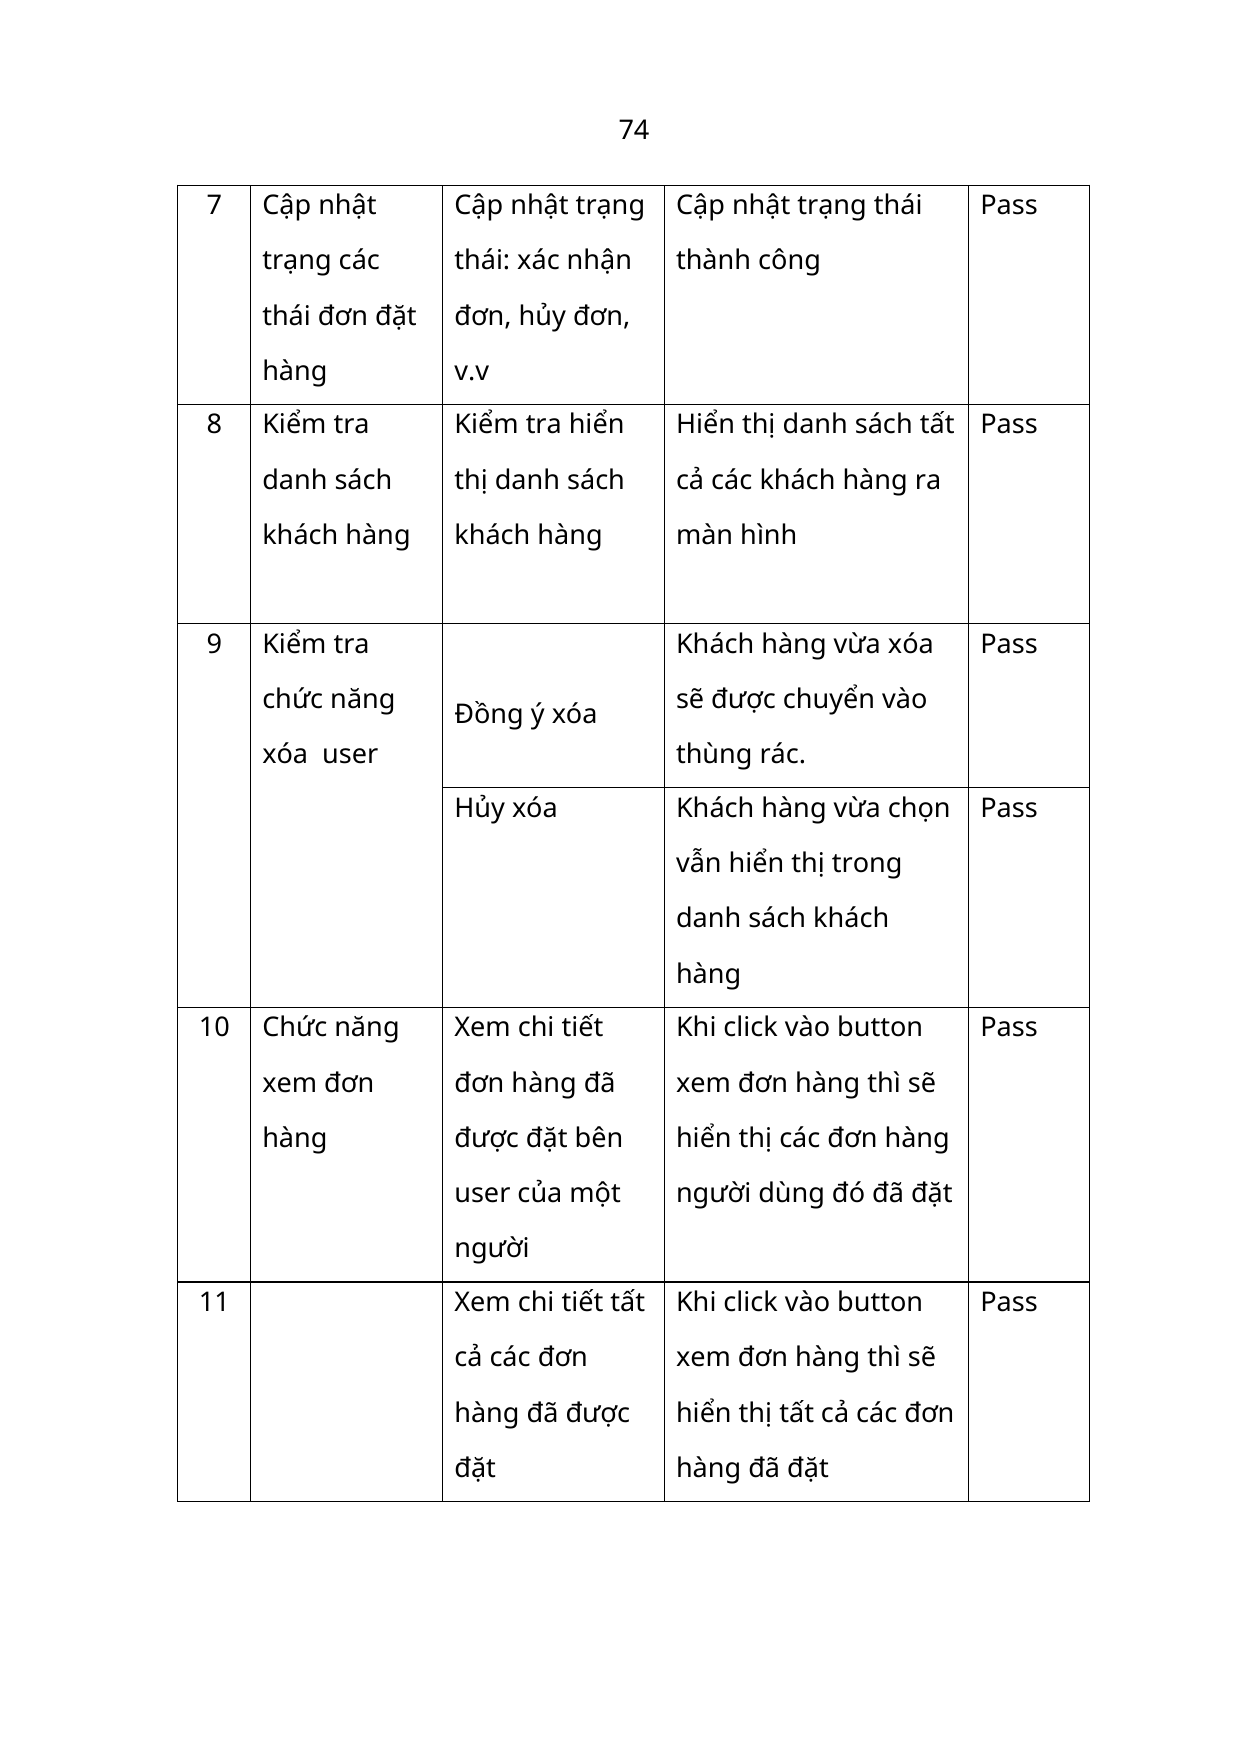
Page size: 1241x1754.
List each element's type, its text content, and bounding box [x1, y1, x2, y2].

table_cell Pass [969, 788, 1089, 1007]
table_cell Xem chi tiết đơn hàng đã được đặt bên user của một người [443, 1008, 664, 1281]
table_cell Pass [969, 186, 1089, 404]
table_cell Hủy xóa [443, 788, 664, 1007]
table_cell Đồng ý xóa [443, 624, 664, 787]
table_cell Pass [969, 405, 1089, 623]
table_cell Kiểm tra chức năng xóa user [251, 624, 442, 1007]
table_cell Khách hàng vừa xóa sẽ được chuyển vào thùng rác. [665, 624, 968, 787]
table_cell [251, 1283, 442, 1501]
table_cell Xem chi tiết tất cả các đơn hàng đã được đặt [443, 1283, 664, 1501]
table_cell Khi click vào button xem đơn hàng thì sẽ hiển thị các đơn hàng người dùng đó đã đặt [665, 1008, 968, 1281]
table_cell Hiển thị danh sách tất cả các khách hàng ra màn hình [665, 405, 968, 623]
table_cell 7 [178, 186, 250, 404]
table_cell 10 [178, 1008, 250, 1281]
table_cell Kiểm tra danh sách khách hàng [251, 405, 442, 623]
table_cell 9 [178, 624, 250, 1007]
table_cell 11 [178, 1283, 250, 1501]
table_cell Chức năng xem đơn hàng [251, 1008, 442, 1281]
table_cell Khách hàng vừa chọn vẫn hiển thị trong danh sách khách hàng [665, 788, 968, 1007]
table_cell 8 [178, 405, 250, 623]
table_cell Pass [969, 624, 1089, 787]
table_cell Cập nhật trạng các thái đơn đặt hàng [251, 186, 442, 404]
table_cell Pass [969, 1283, 1089, 1501]
table_cell Khi click vào button xem đơn hàng thì sẽ hiển thị tất cả các đơn hàng đã đặt [665, 1283, 968, 1501]
table_cell Kiểm tra hiển thị danh sách khách hàng [443, 405, 664, 623]
table_cell Cập nhật trạng thái: xác nhận đơn, hủy đơn, v.v [443, 186, 664, 404]
table_cell Cập nhật trạng thái thành công [665, 186, 968, 404]
table_cell Pass [969, 1008, 1089, 1281]
